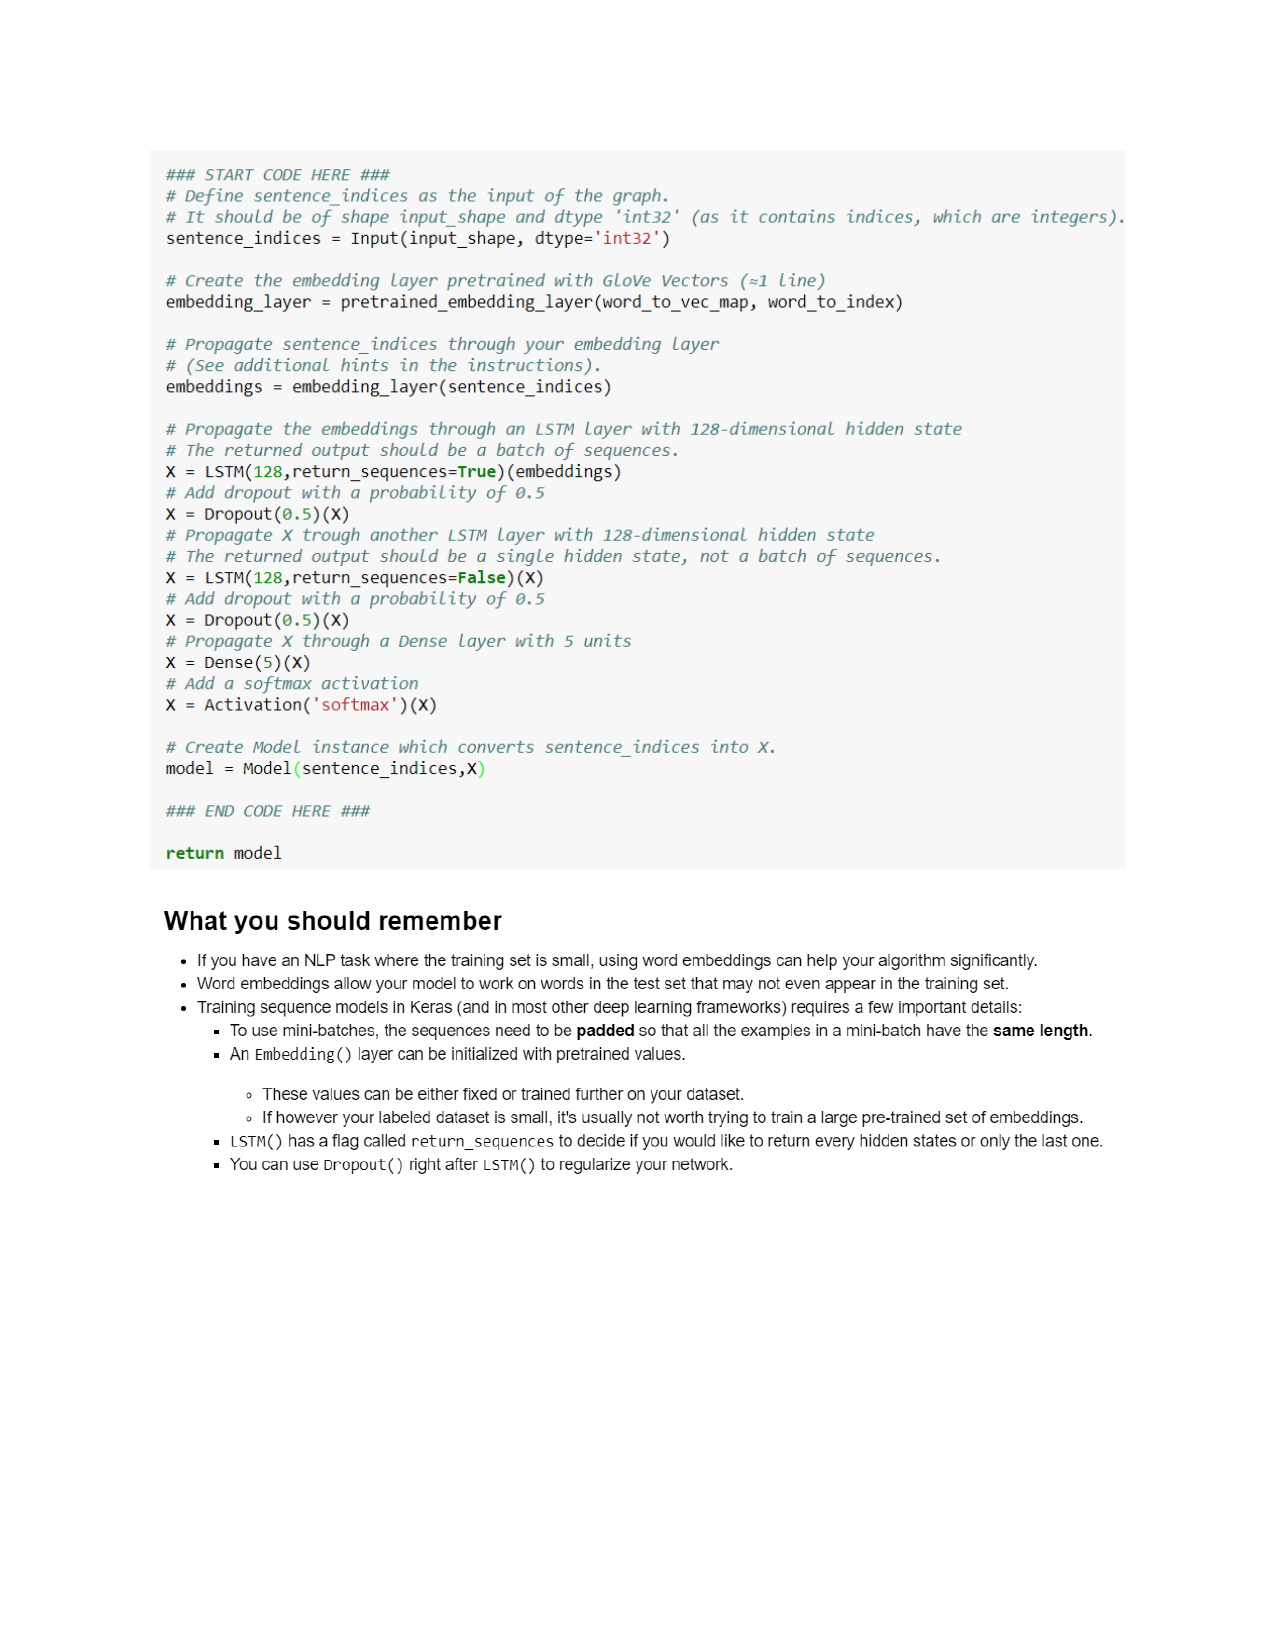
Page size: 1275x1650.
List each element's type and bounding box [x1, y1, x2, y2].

picture [150, 887, 1125, 1190]
picture [150, 150, 1125, 869]
